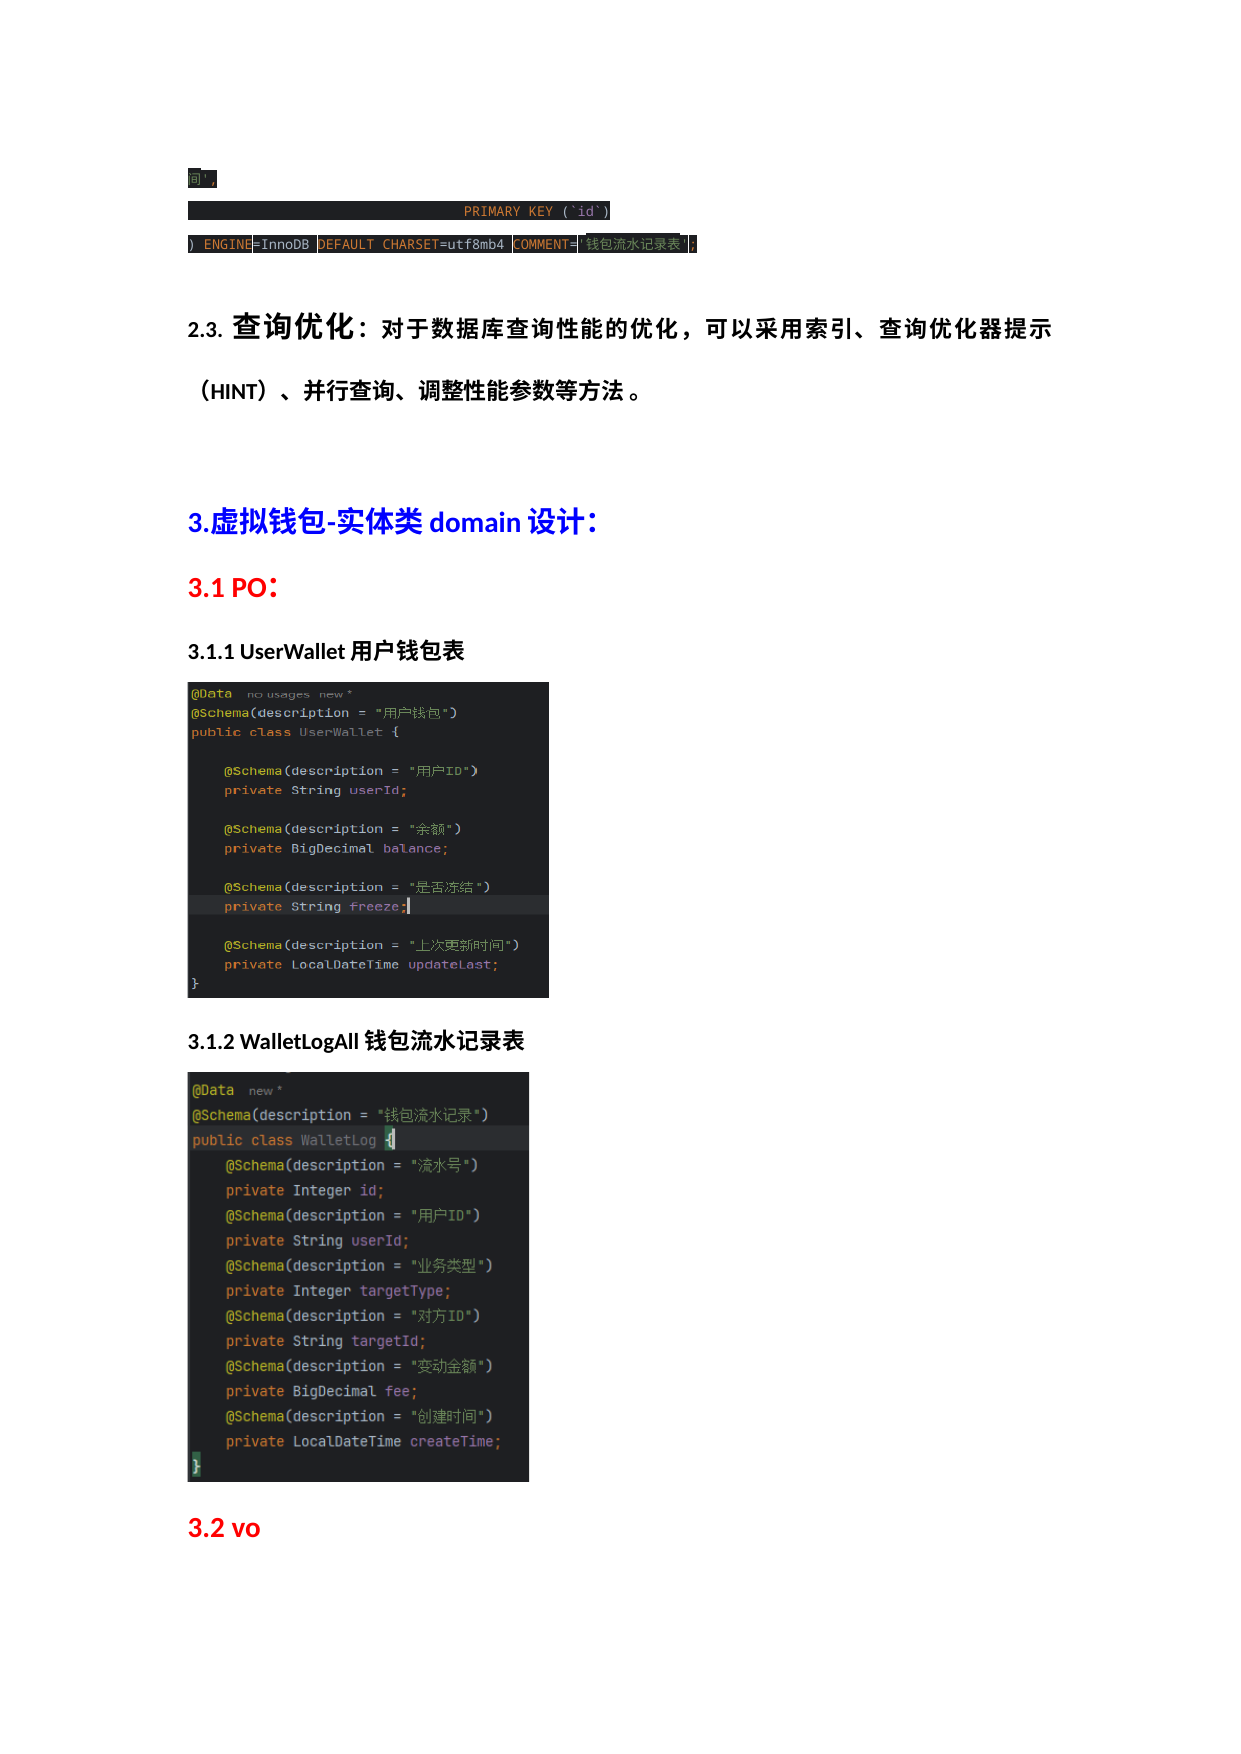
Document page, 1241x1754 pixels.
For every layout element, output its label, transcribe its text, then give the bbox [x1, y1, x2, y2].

picture [187, 682, 549, 998]
text 3.2 vo [187, 1494, 1053, 1559]
list 3.虚拟钱包-实体类domain设计： [187, 487, 1053, 552]
text 3.1.1 UserWallet 用户钱包表 [187, 617, 1053, 682]
picture [187, 1072, 530, 1482]
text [187, 162, 1053, 259]
text 2.3. 查询优化：对于数据库查询性能的优化，可以采用索引、查询优化器提示（HINT）、并行查询、调整性能参数等方法 。 [187, 292, 1053, 422]
text 3.1 PO： [187, 552, 1053, 617]
text 3.1.2 WalletLogAll 钱包流水记录表 [187, 1007, 1053, 1072]
